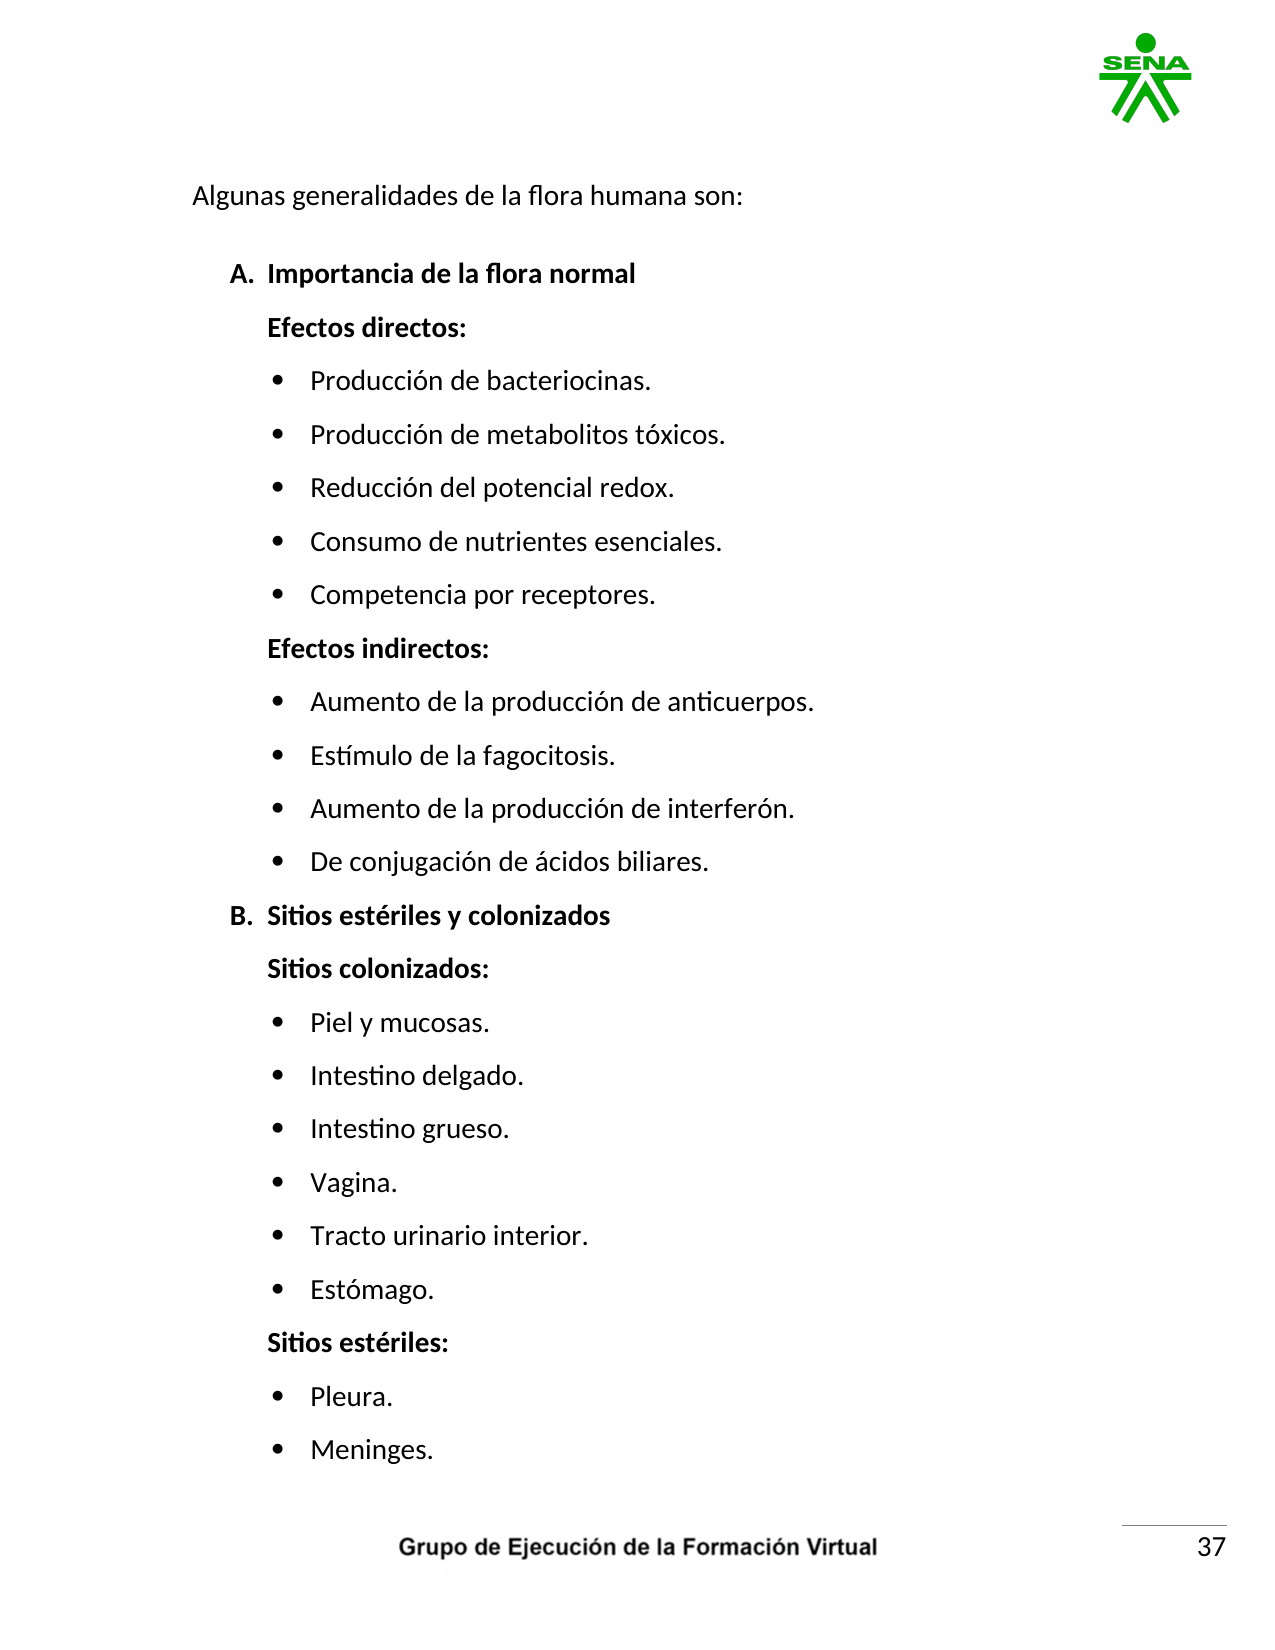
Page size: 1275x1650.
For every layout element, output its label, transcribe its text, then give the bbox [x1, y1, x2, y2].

picture [1099, 33, 1192, 123]
list Sitios estériles: [267, 1324, 1157, 1360]
list Estómago. [273, 1271, 1157, 1307]
list Sitios estériles y colonizados [229, 897, 1157, 932]
list Competencia por receptores. [273, 576, 1157, 612]
list Meninges. [273, 1431, 1157, 1467]
list Producción de metabolitos tóxicos. [273, 416, 1157, 452]
list De conjugación de ácidos biliares. [273, 843, 1157, 879]
list Importancia de la flora normal [229, 256, 1157, 291]
list Efectos indirectos: [267, 630, 1157, 665]
list Tracto urinario interior. [273, 1217, 1157, 1253]
list Intestino delgado. [273, 1057, 1157, 1093]
list Pleura. [273, 1378, 1157, 1413]
list Sitios colonizados: [267, 950, 1157, 986]
list Efectos directos: [267, 309, 1157, 345]
list Estímulo de la fagocitosis. [273, 737, 1157, 772]
list Reducción del potencial redox. [273, 469, 1157, 505]
list Vagina. [273, 1164, 1157, 1200]
list Piel y mucosas. [273, 1004, 1157, 1039]
text Algunas generalidades de la flora humana son: [118, 177, 1157, 213]
list Producción de bacteriocinas. [273, 362, 1157, 398]
list Aumento de la producción de anticuerpos. [273, 683, 1157, 719]
picture [0, 1486, 1275, 1598]
list Consumo de nutrientes esenciales. [273, 523, 1157, 558]
list Intestino grueso. [273, 1111, 1157, 1146]
list Aumento de la producción de interferón. [273, 790, 1157, 826]
